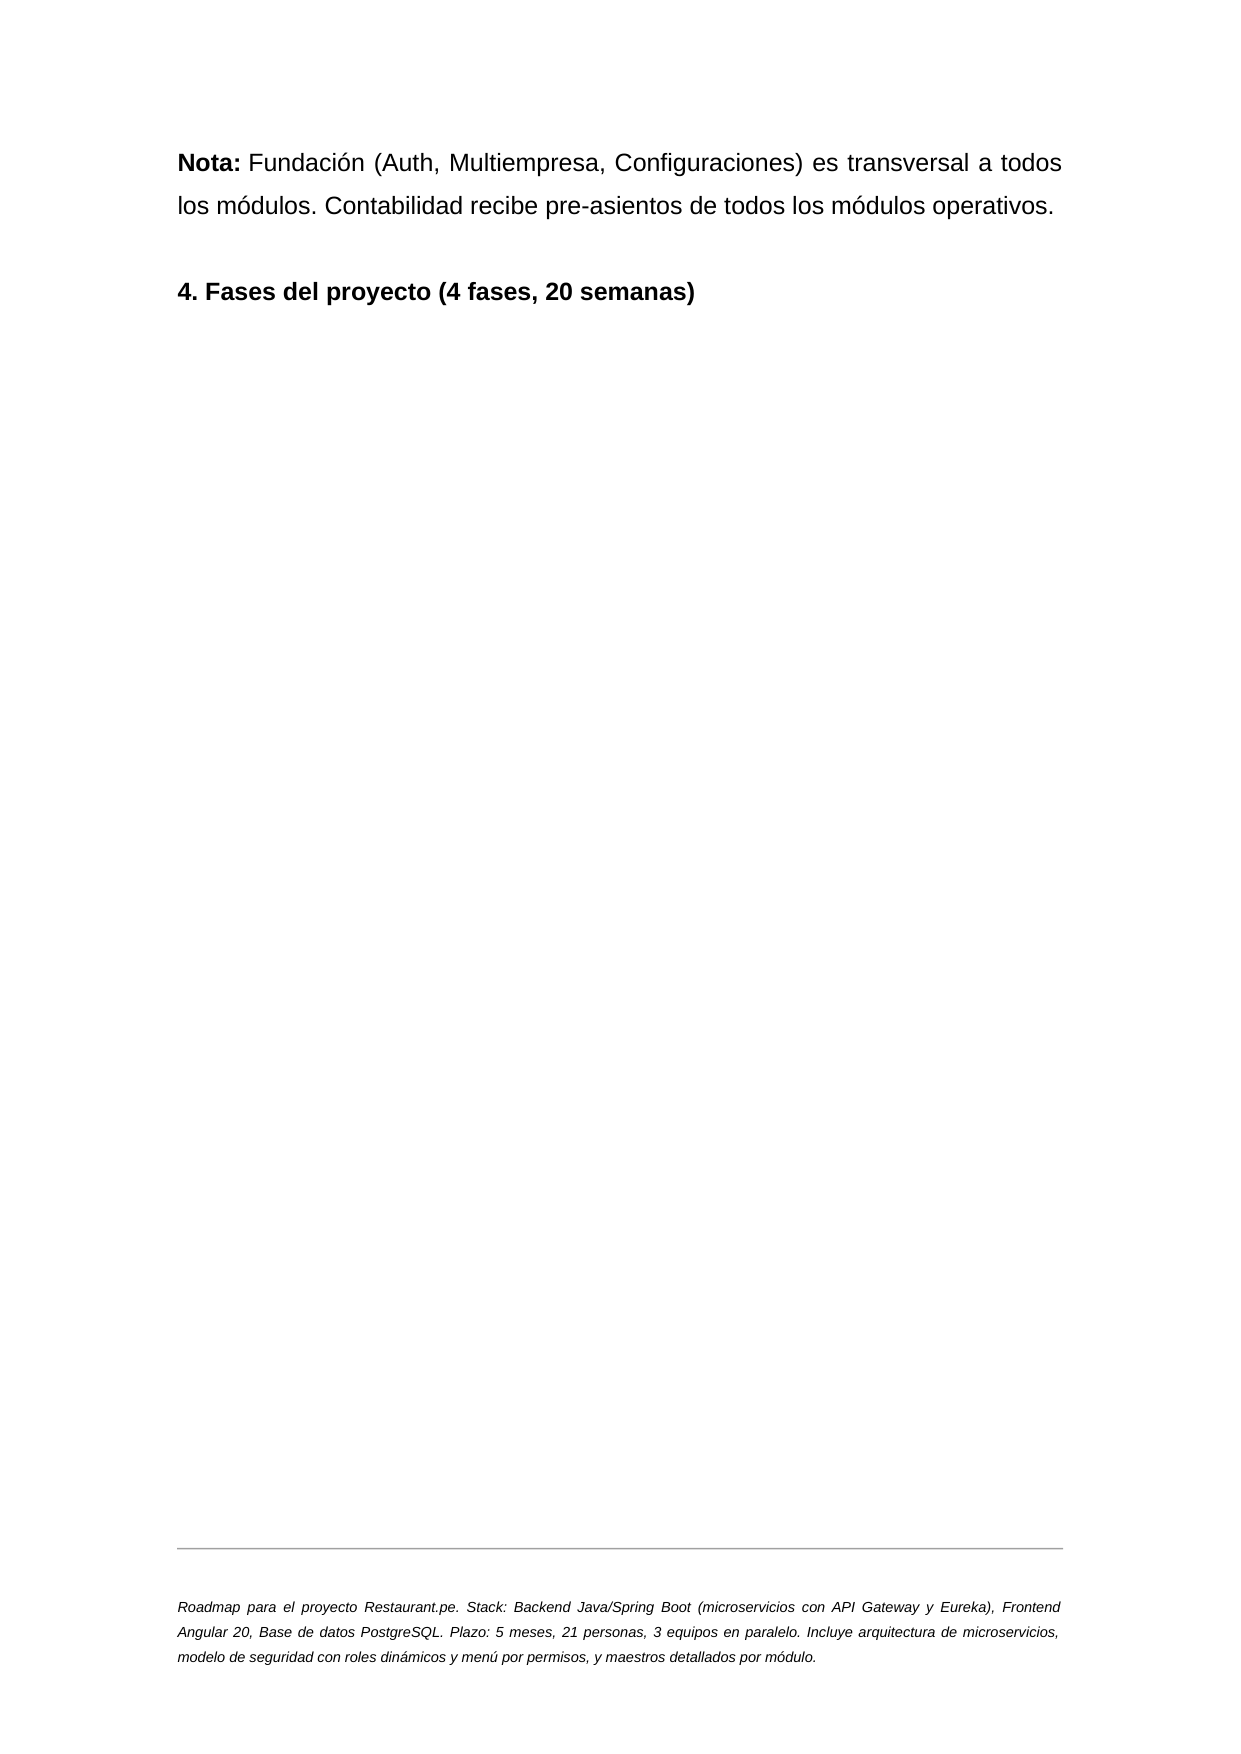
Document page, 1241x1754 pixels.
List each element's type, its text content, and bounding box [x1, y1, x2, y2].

text Nota: Fundación (Auth, Multiempresa, Configuraciones) es transversal a todos los módulos. Contabilidad recibe pre-asientos de todos los módulos operativos. [177, 148, 1063, 219]
text 4. Fases del proyecto (4 fases, 20 semanas) [177, 277, 1063, 306]
